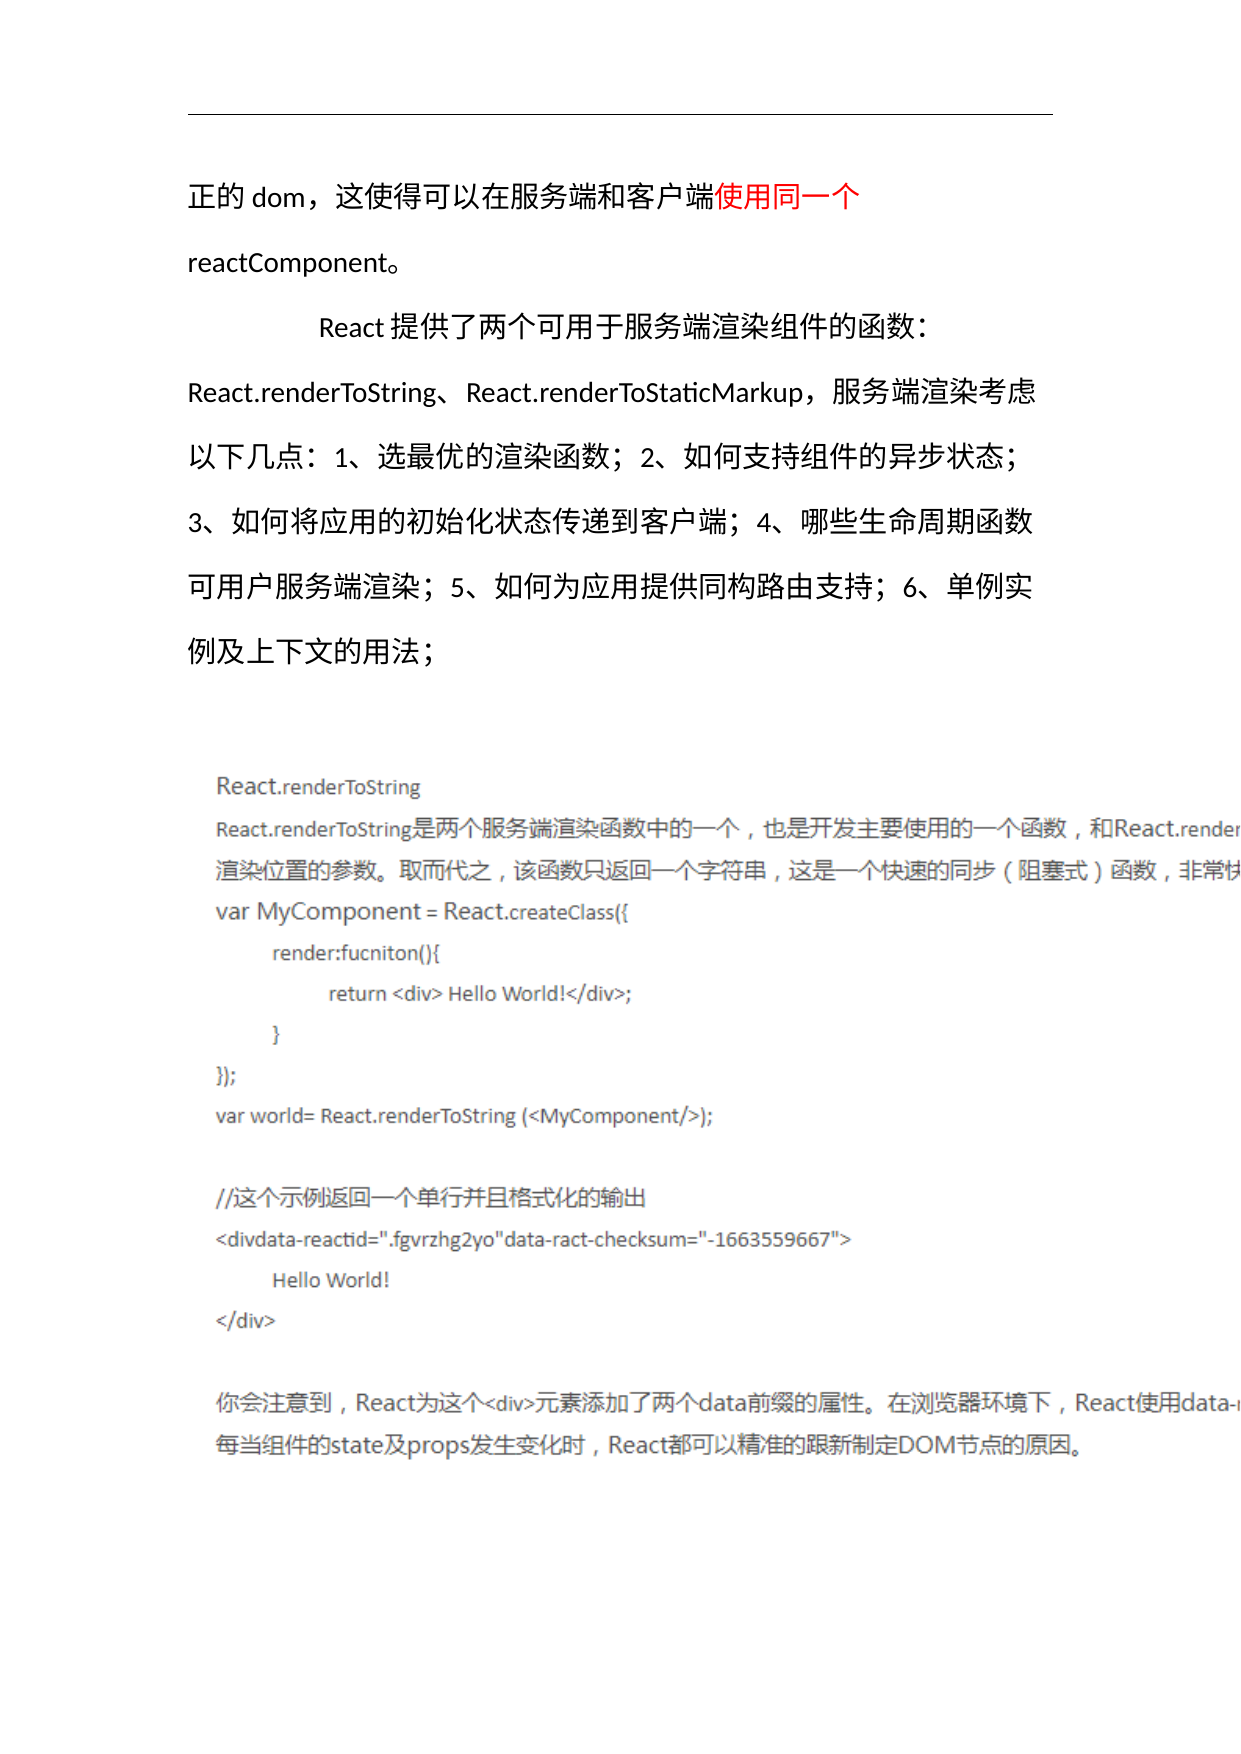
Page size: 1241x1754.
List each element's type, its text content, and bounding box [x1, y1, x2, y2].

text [187, 162, 1053, 292]
text React提供了两个可用于服务端渲染组件的函数：React.renderToString、React.renderToStaticMarkup，服务端渲染考虑以下几点：1、选最优的渲染函数；2、如何支持组件的异步状态；3、如何将应用的初始化状态传递到客户端；4、哪些生命周期函数可用户服务端渲染；5、如何为应用提供同构路由支持；6、单例实例及上下文的用法； [187, 292, 1053, 682]
picture [187, 747, 1241, 1466]
